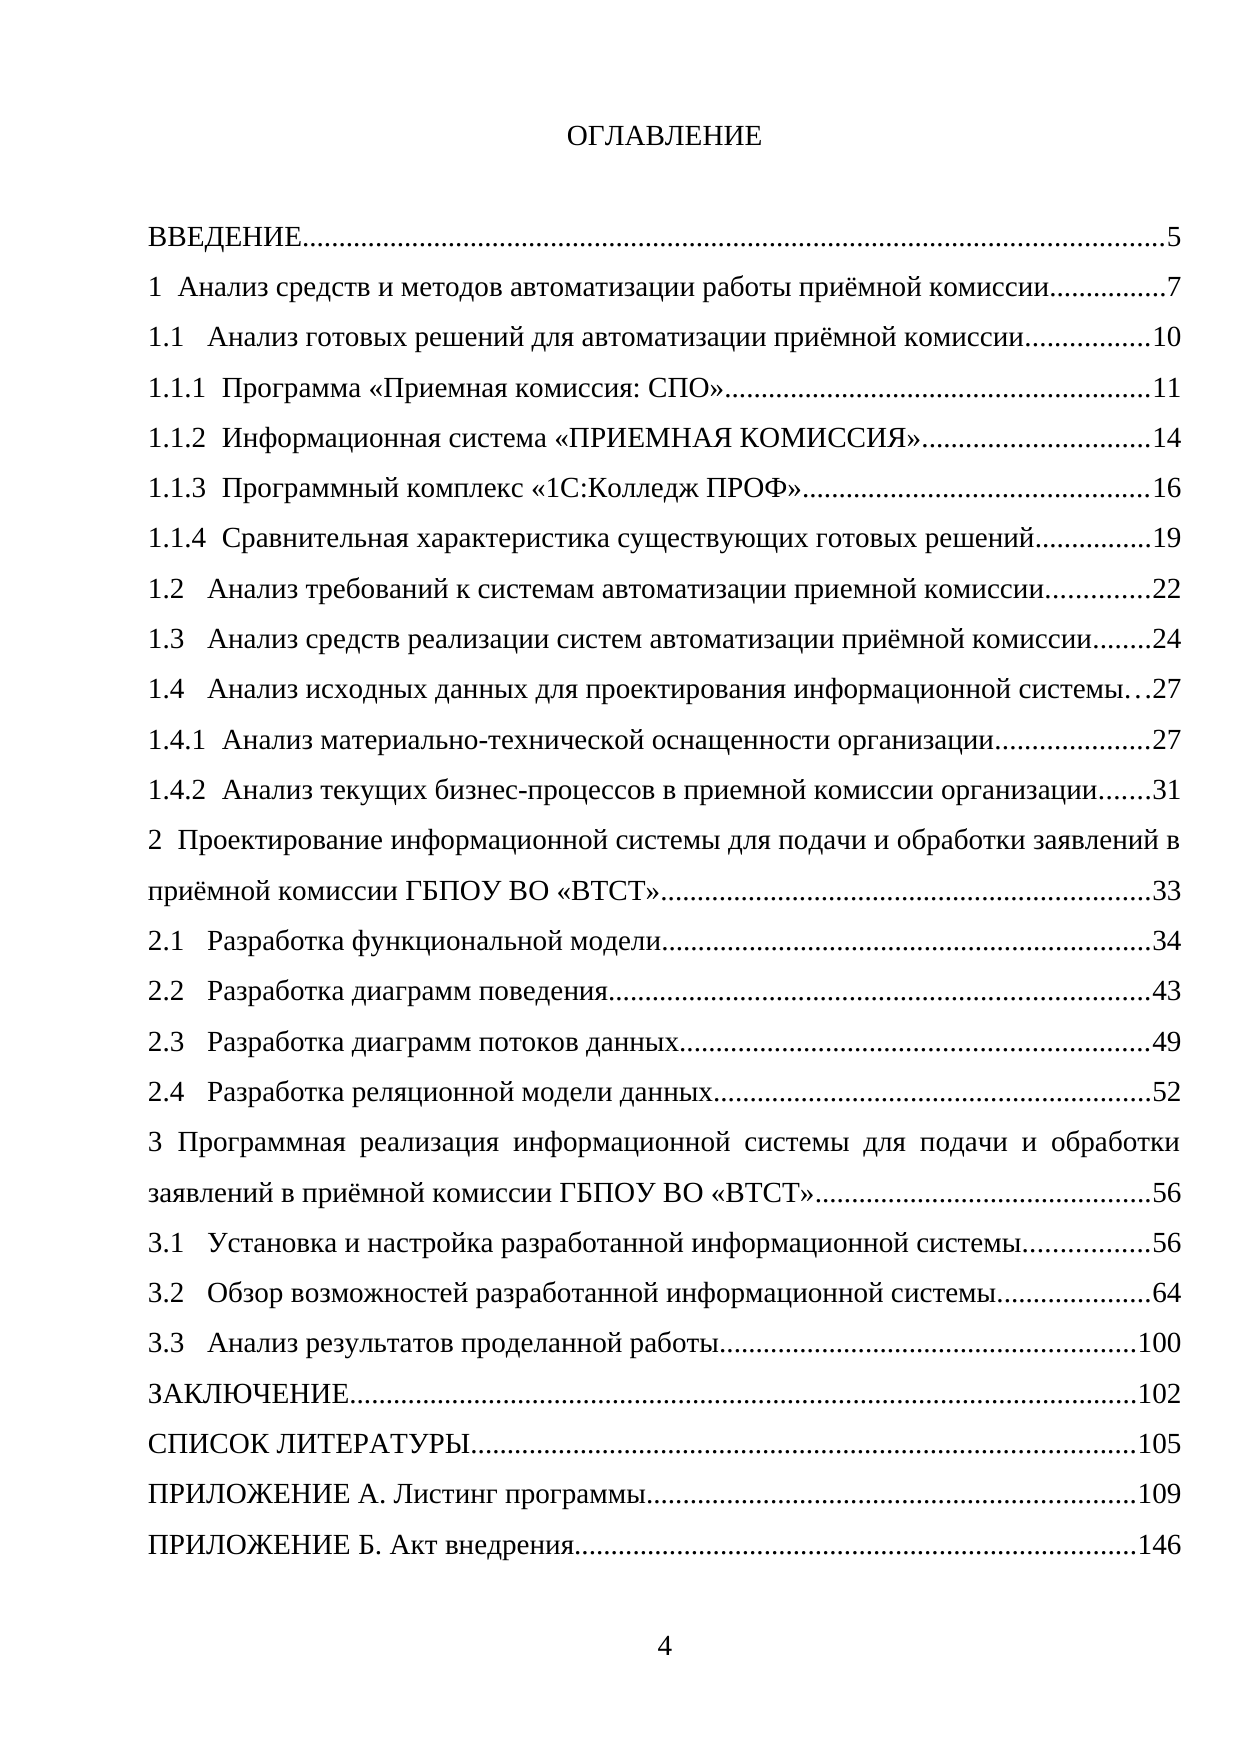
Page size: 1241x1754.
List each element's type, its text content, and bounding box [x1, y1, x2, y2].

text 1.3 Анализ средств реализации систем автоматизации приёмной комиссии 24 [148, 621, 1181, 655]
text ПРИЛОЖЕНИЕ А. Листинг программы 109 [148, 1477, 1181, 1510]
text 1.1.2 Информационная система «ПРИЕМНАЯ КОМИССИЯ» 14 [148, 420, 1181, 453]
text 1.1.1 Программа «Приемная комиссия: СПО» 11 [148, 370, 1181, 403]
text 1.1 Анализ готовых решений для автоматизации приёмной комиссии 10 [148, 319, 1181, 353]
text 3.3 Анализ результатов проделанной работы 100 [148, 1326, 1181, 1359]
text 3 Программная реализация информационной системы для подачи и обработки заявлений в приёмной комиссии ГБПОУ ВО «ВТСТ» 56 [148, 1124, 1181, 1208]
text 3.2 Обзор возможностей разработанной информационной системы 64 [148, 1275, 1181, 1309]
text 2.1 Разработка функциональной модели 34 [148, 923, 1181, 957]
text 1.1.3 Программный комплекс «1С:Колледж ПРОФ» 16 [148, 470, 1181, 504]
text 3.1 Установка и настройка разработанной информационной системы 56 [148, 1225, 1181, 1258]
text СПИСОК ЛИТЕРАТУРЫ 105 [148, 1426, 1181, 1460]
text 1.1.4 Сравнительная характеристика существующих готовых решений 19 [148, 521, 1181, 554]
text ОГЛАВЛЕНИЕ [148, 118, 1181, 152]
text ВВЕДЕНИЕ 5 [148, 219, 1181, 252]
text 2.2 Разработка диаграмм поведения 43 [148, 973, 1181, 1007]
text 1.2 Анализ требований к системам автоматизации приемной комиссии 22 [148, 571, 1181, 604]
text 1.4.1 Анализ материально-технической оснащенности организации 27 [148, 722, 1181, 755]
text ПРИЛОЖЕНИЕ Б. Акт внедрения 146 [148, 1527, 1181, 1560]
text 2 Проектирование информационной системы для подачи и обработки заявлений в приёмной комиссии ГБПОУ ВО «ВТСТ» 33 [148, 822, 1181, 906]
text ЗАКЛЮЧЕНИЕ 102 [148, 1376, 1181, 1409]
text 2.3 Разработка диаграмм потоков данных 49 [148, 1024, 1181, 1057]
text 1.4.2 Анализ текущих бизнес-процессов в приемной комиссии организации 31 [148, 772, 1181, 806]
text 1.4 Анализ исходных данных для проектирования информационной системы 27 [148, 672, 1181, 705]
text 1 Анализ средств и методов автоматизации работы приёмной комиссии 7 [148, 269, 1181, 303]
text 2.4 Разработка реляционной модели данных 52 [148, 1074, 1181, 1108]
